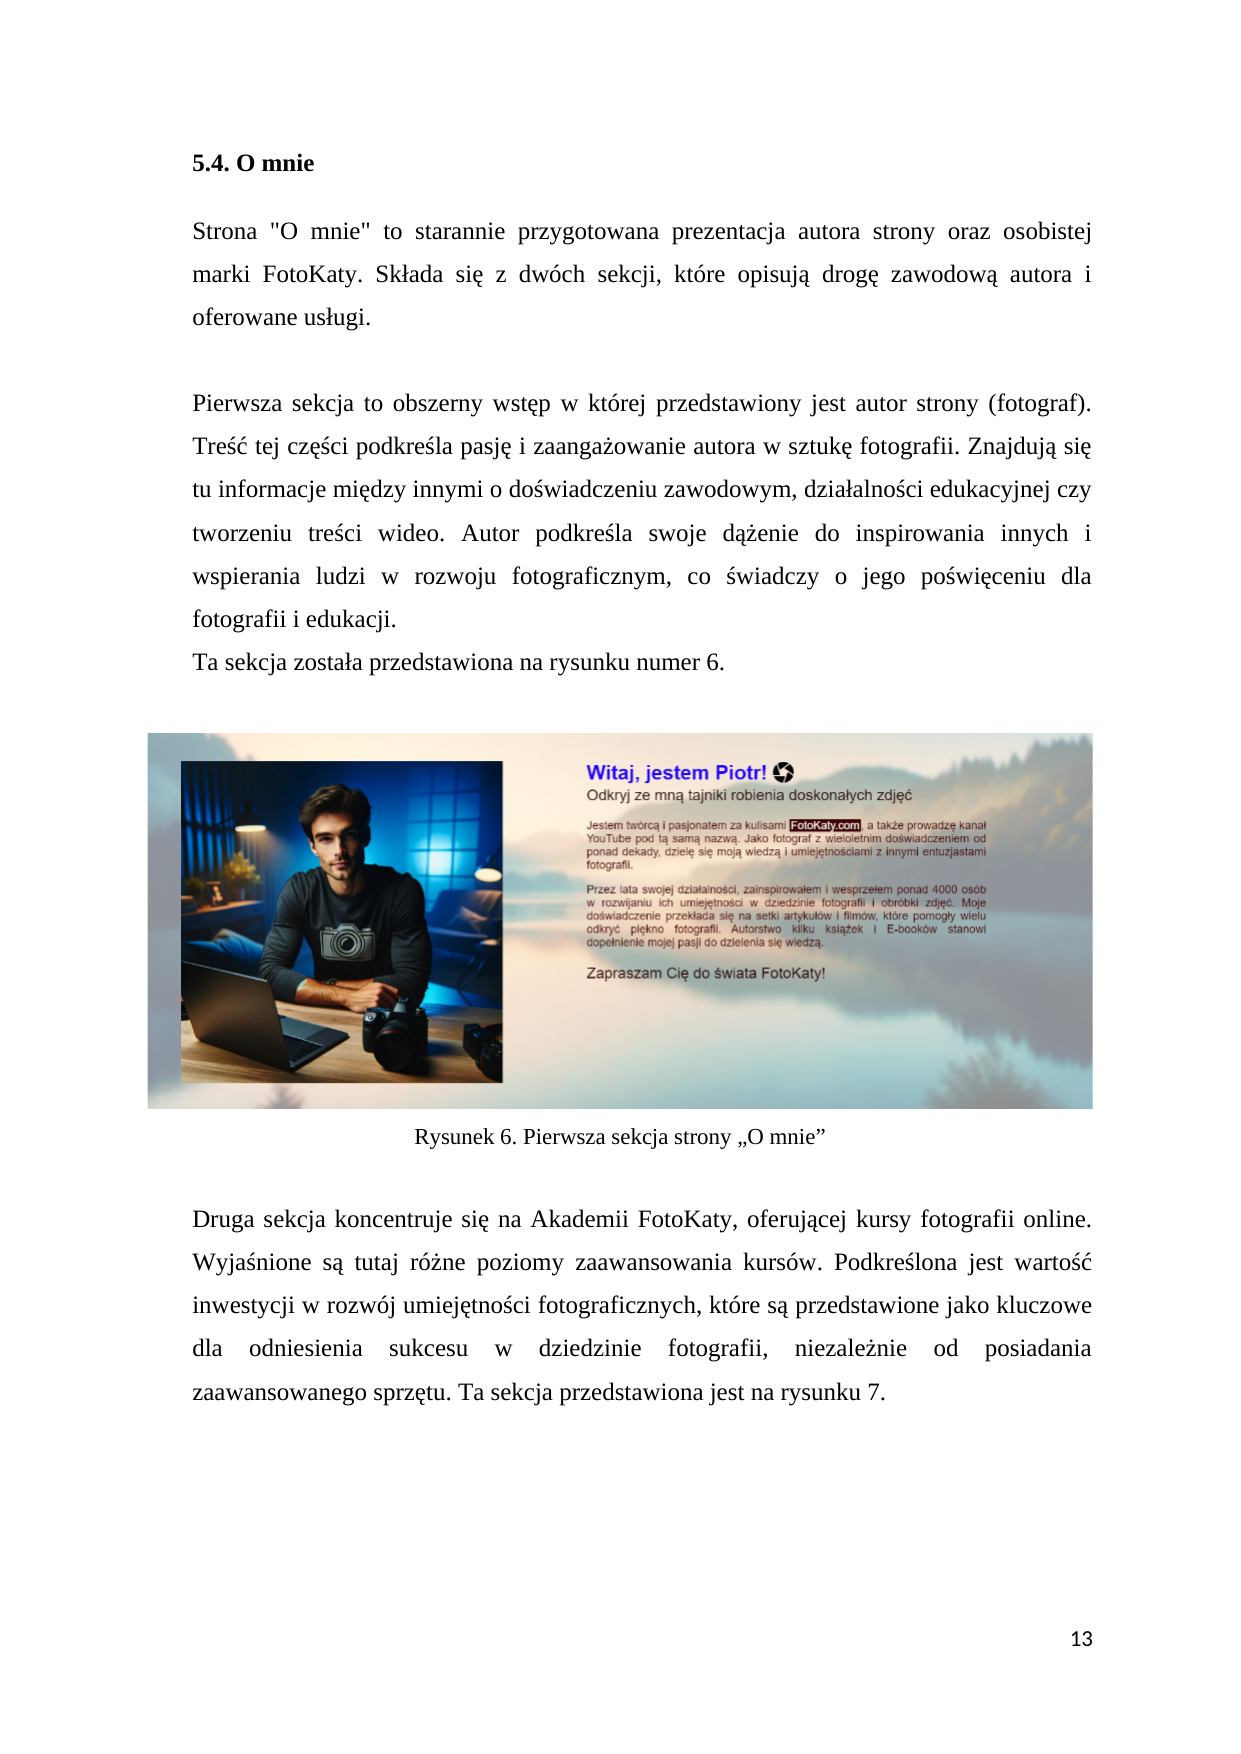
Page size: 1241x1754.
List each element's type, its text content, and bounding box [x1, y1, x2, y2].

subtitle 5.4. O mnie [148, 148, 1093, 176]
picture [147, 733, 1093, 1109]
text Strona "O mnie" to starannie przygotowana prezentacja autora strony oraz osobistej marki FotoKaty. Składa się z dwóch sekcji, które opisują drogę zawodową autora i oferowane usługi. [192, 216, 1093, 331]
text Ta sekcja została przedstawiona na rysunku numer 6. [192, 647, 1093, 676]
text Druga sekcja koncentruje się na Akademii FotoKaty, oferującej kursy fotografii online. Wyjaśnione są tutaj różne poziomy zaawansowania kursów. Podkreślona jest wartość inwestycji w rozwój umiejętności fotograficznych, które są przedstawione jako kluczowe dla odniesienia sukcesu w dziedzinie fotografii, niezależnie od posiadania zaawansowanego sprzętu. Ta sekcja przedstawiona jest na rysunku 7. [192, 1204, 1093, 1405]
text Rysunek 6. Pierwsza sekcja strony „O mnie” [148, 1123, 1093, 1149]
text Pierwsza sekcja to obszerny wstęp w której przedstawiony jest autor strony (fotograf). Treść tej części podkreśla pasję i zaangażowanie autora w sztukę fotografii. Znajdują się tu informacje między innymi o doświadczeniu zawodowym, działalności edukacyjnej czy tworzeniu treści wideo. Autor podkreśla swoje dążenie do inspirowania innych i wspierania ludzi w rozwoju fotograficznym, co świadczy o jego poświęceniu dla fotografii i edukacji. [192, 388, 1093, 633]
